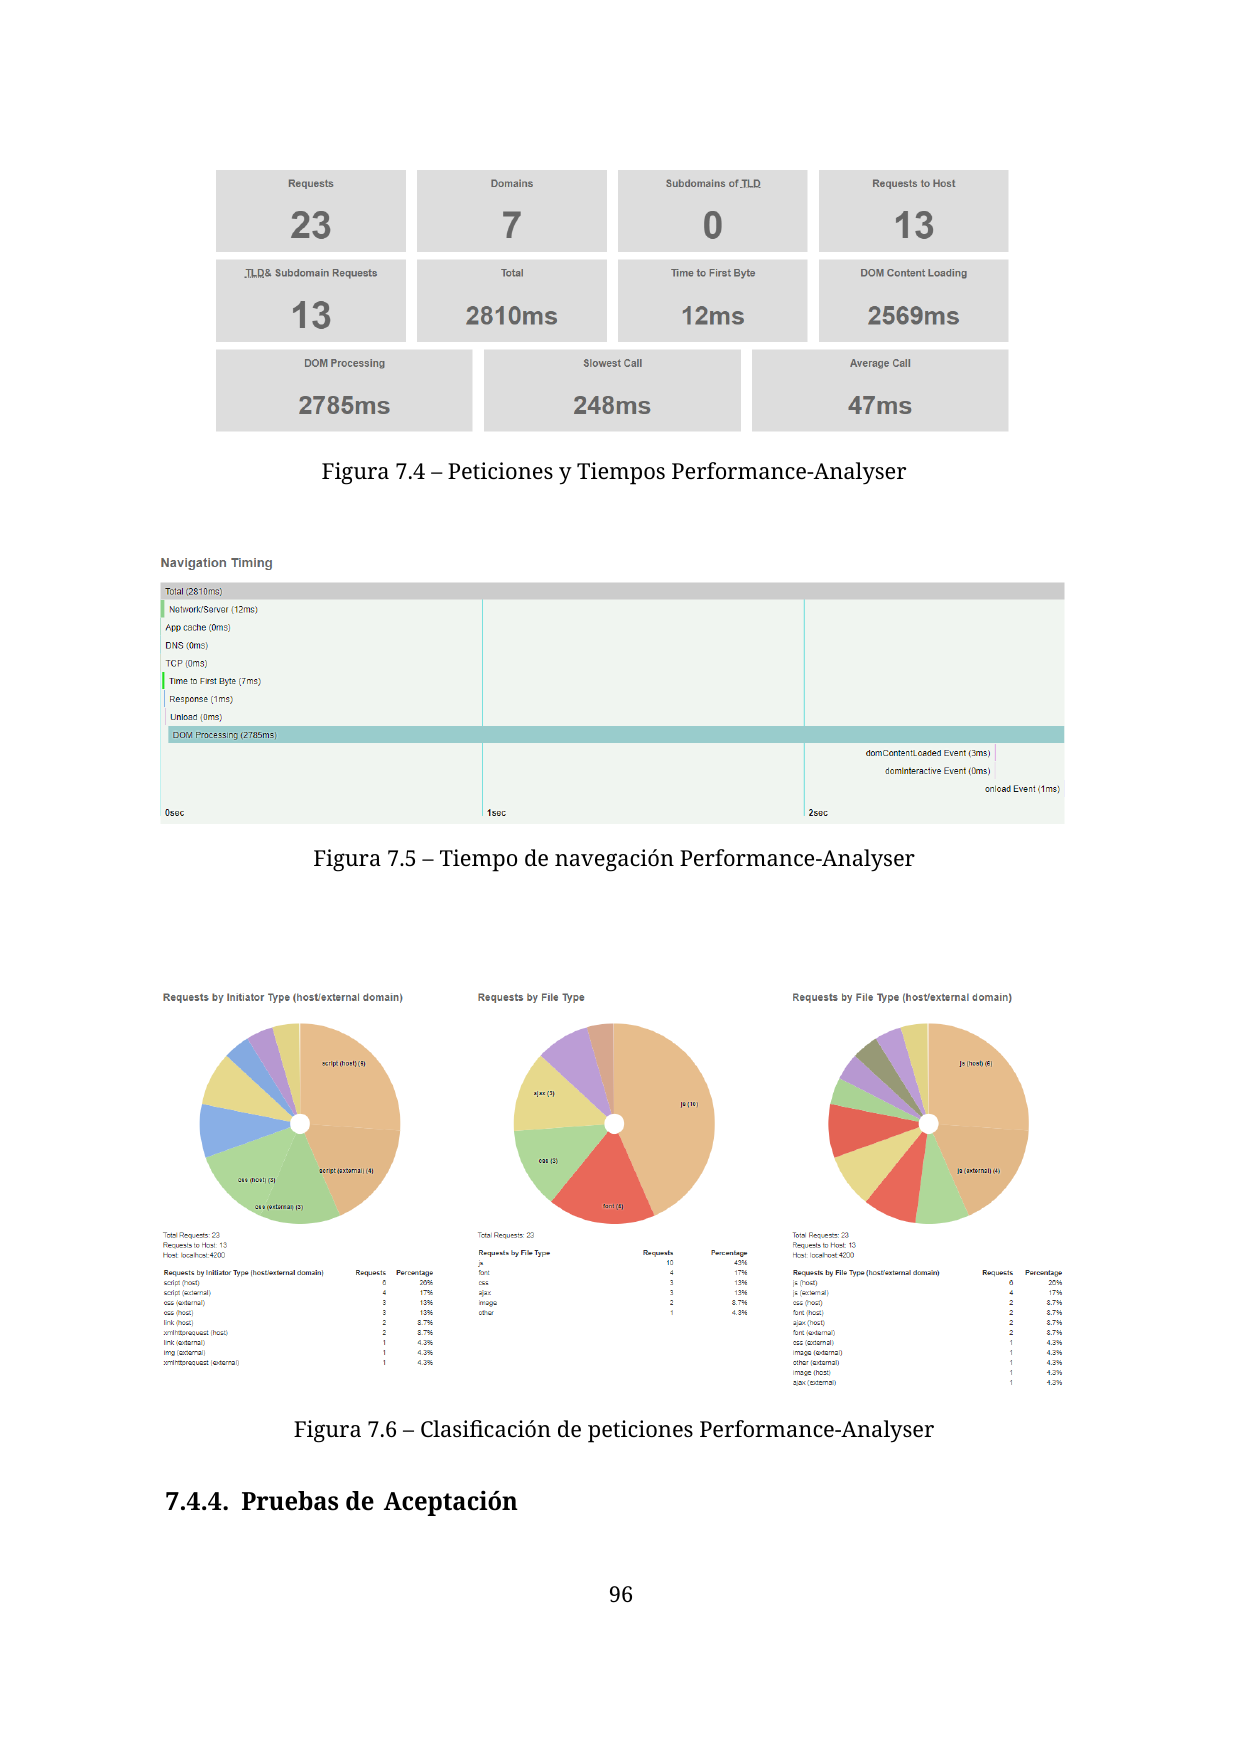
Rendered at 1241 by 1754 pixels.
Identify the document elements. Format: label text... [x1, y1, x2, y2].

picture [153, 554, 1075, 824]
subtitle Pruebas de Aceptación [165, 1483, 1105, 1517]
text Figura 7.6 – Clasificación de peticiones Performance-Analyser [135, 1414, 1093, 1444]
picture [153, 990, 1075, 1395]
text Figura 7.4 – Peticiones y Tiempos Performance-Analyser [135, 456, 1093, 486]
picture [209, 164, 1019, 437]
text Figura 7.5 – Tiempo de navegación Performance-Analyser [135, 843, 1093, 873]
